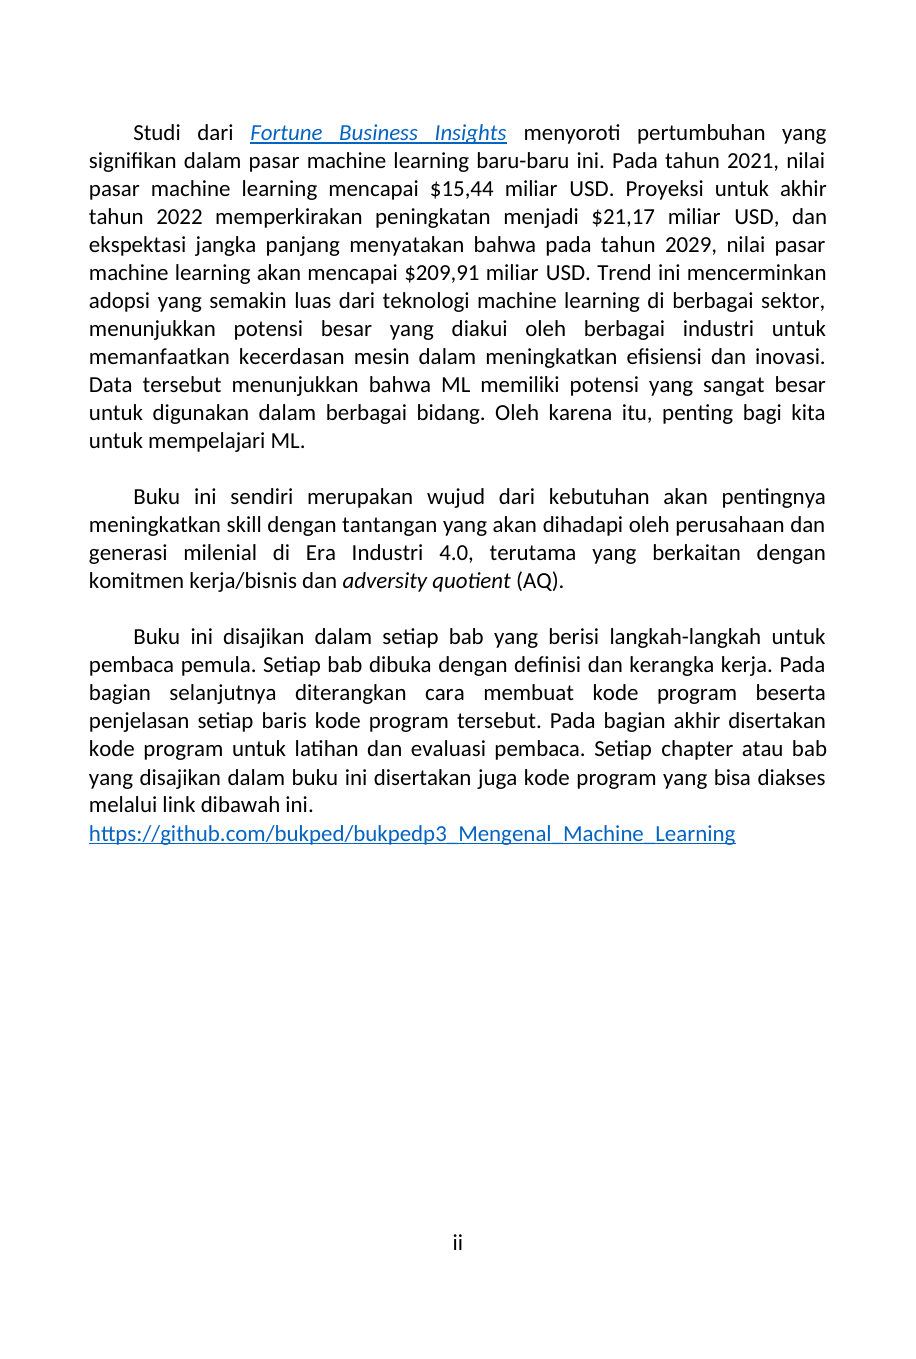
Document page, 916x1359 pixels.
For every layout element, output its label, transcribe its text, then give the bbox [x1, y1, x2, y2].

text Buku ini disajikan dalam setiap bab yang berisi langkah-langkah untuk pembaca pemula. Setiap bab dibuka dengan definisi dan kerangka kerja. Pada bagian selanjutnya diterangkan cara membuat kode program beserta penjelasan setiap baris kode program tersebut. Pada bagian akhir disertakan kode program untuk latihan dan evaluasi pembaca. Setiap chapter atau bab yang disajikan dalam buku ini disertakan juga kode program yang bisa diakses melalui link dibawah ini. [89, 622, 827, 819]
text Buku ini sendiri merupakan wujud dari kebutuhan akan pentingnya meningkatkan skill dengan tantangan yang akan dihadapi oleh perusahaan dan generasi milenial di Era Industri 4.0, terutama yang berkaitan dengan komitmen kerja/bisnis dan adversity quotient (AQ). [89, 482, 827, 594]
text https://github.com/bukped/bukpedp3_Mengenal_Machine_Learning [89, 819, 827, 847]
text Studi dari Fortune Business Insights menyoroti pertumbuhan yang signifikan dalam pasar machine learning baru-baru ini. Pada tahun 2021, nilai pasar machine learning mencapai $15,44 miliar USD. Proyeksi untuk akhir tahun 2022 memperkirakan peningkatan menjadi $21,17 miliar USD, dan ekspektasi jangka panjang menyatakan bahwa pada tahun 2029, nilai pasar machine learning akan mencapai $209,91 miliar USD. Trend ini mencerminkan adopsi yang semakin luas dari teknologi machine learning di berbagai sektor, menunjukkan potensi besar yang diakui oleh berbagai industri untuk memanfaatkan kecerdasan mesin dalam meningkatkan efisiensi dan inovasi. Data tersebut menunjukkan bahwa ML memiliki potensi yang sangat besar untuk digunakan dalam berbagai bidang. Oleh karena itu, penting bagi kita untuk mempelajari ML. [89, 118, 827, 454]
